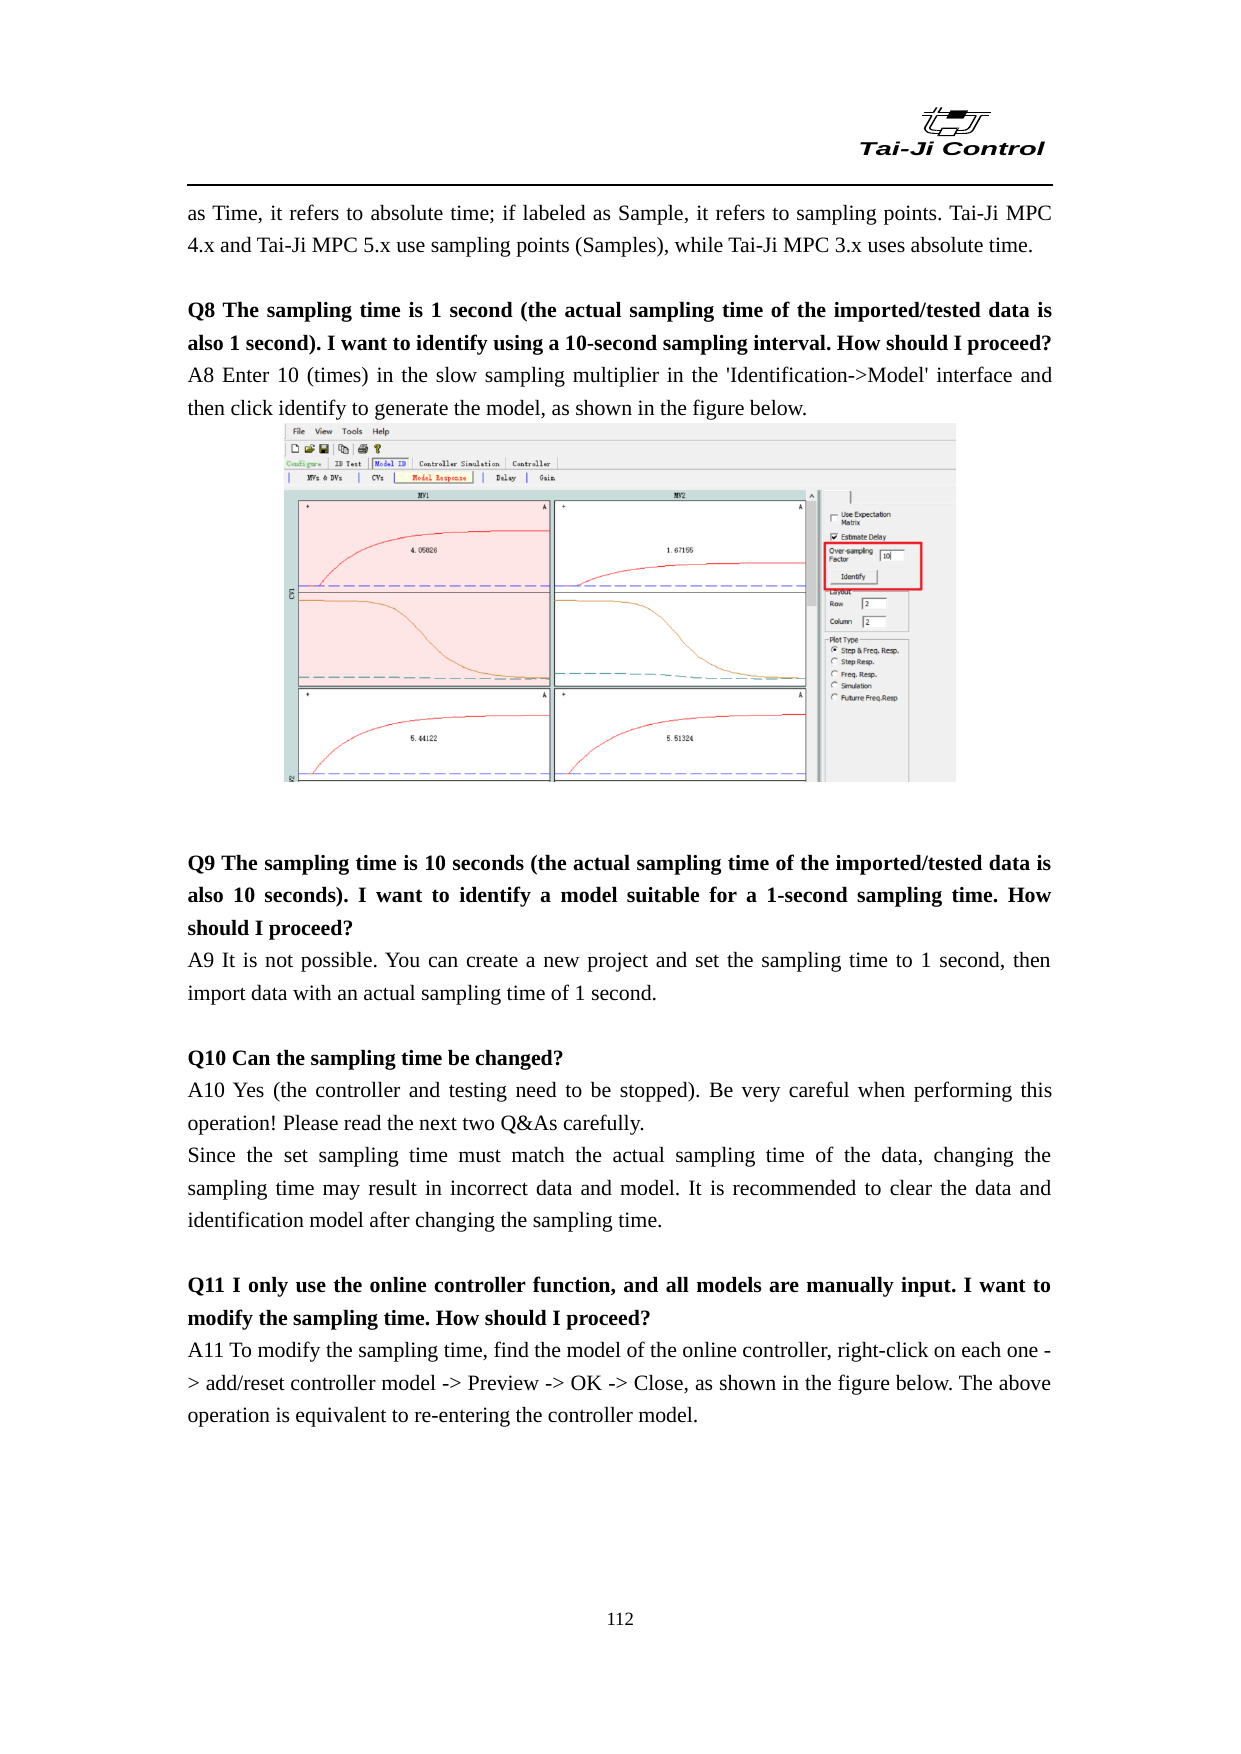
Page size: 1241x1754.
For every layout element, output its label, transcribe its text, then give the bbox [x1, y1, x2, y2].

text Since the set sampling time must match the actual sampling time of the data, changing the sampling time may result in incorrect data and model. It is recommended to clear the data and identification model after changing the sampling time. [187, 1139, 1053, 1236]
text Q9 The sampling time is 10 seconds (the actual sampling time of the imported/tested data is also 10 seconds). I want to identify a model suitable for a 1-second sampling time. How should I proceed? [187, 846, 1053, 944]
text Q10 Can the sampling time be changed? [187, 1041, 1053, 1074]
text Q11 I only use the online controller function, and all models are manually input. I want to modify the sampling time. How should I proceed? [187, 1269, 1053, 1334]
text A8 Enter 10 (times) in the slow sampling multiplier in the 'Identification->Model' interface and then click identify to generate the model, as shown in the figure below. [187, 359, 1053, 424]
text A11 To modify the sampling time, find the model of the online controller, right-click on each one -> add/reset controller model -> Preview -> OK -> Close, as shown in the figure below. The above operation is equivalent to re-entering the controller model. [187, 1334, 1053, 1431]
text Q8 The sampling time is 1 second (the actual sampling time of the imported/tested data is also 1 second). I want to identify using a 10-second sampling interval. How should I proceed? [187, 294, 1053, 359]
text A10 Yes (the controller and testing need to be stopped). Be very careful when performing this operation! Please read the next two Q&As carefully. [187, 1074, 1053, 1139]
text A9 It is not possible. You can create a new project and set the sampling time to 1 second, then import data with an actual sampling time of 1 second. [187, 944, 1053, 1009]
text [187, 196, 1053, 261]
picture [283, 423, 957, 782]
